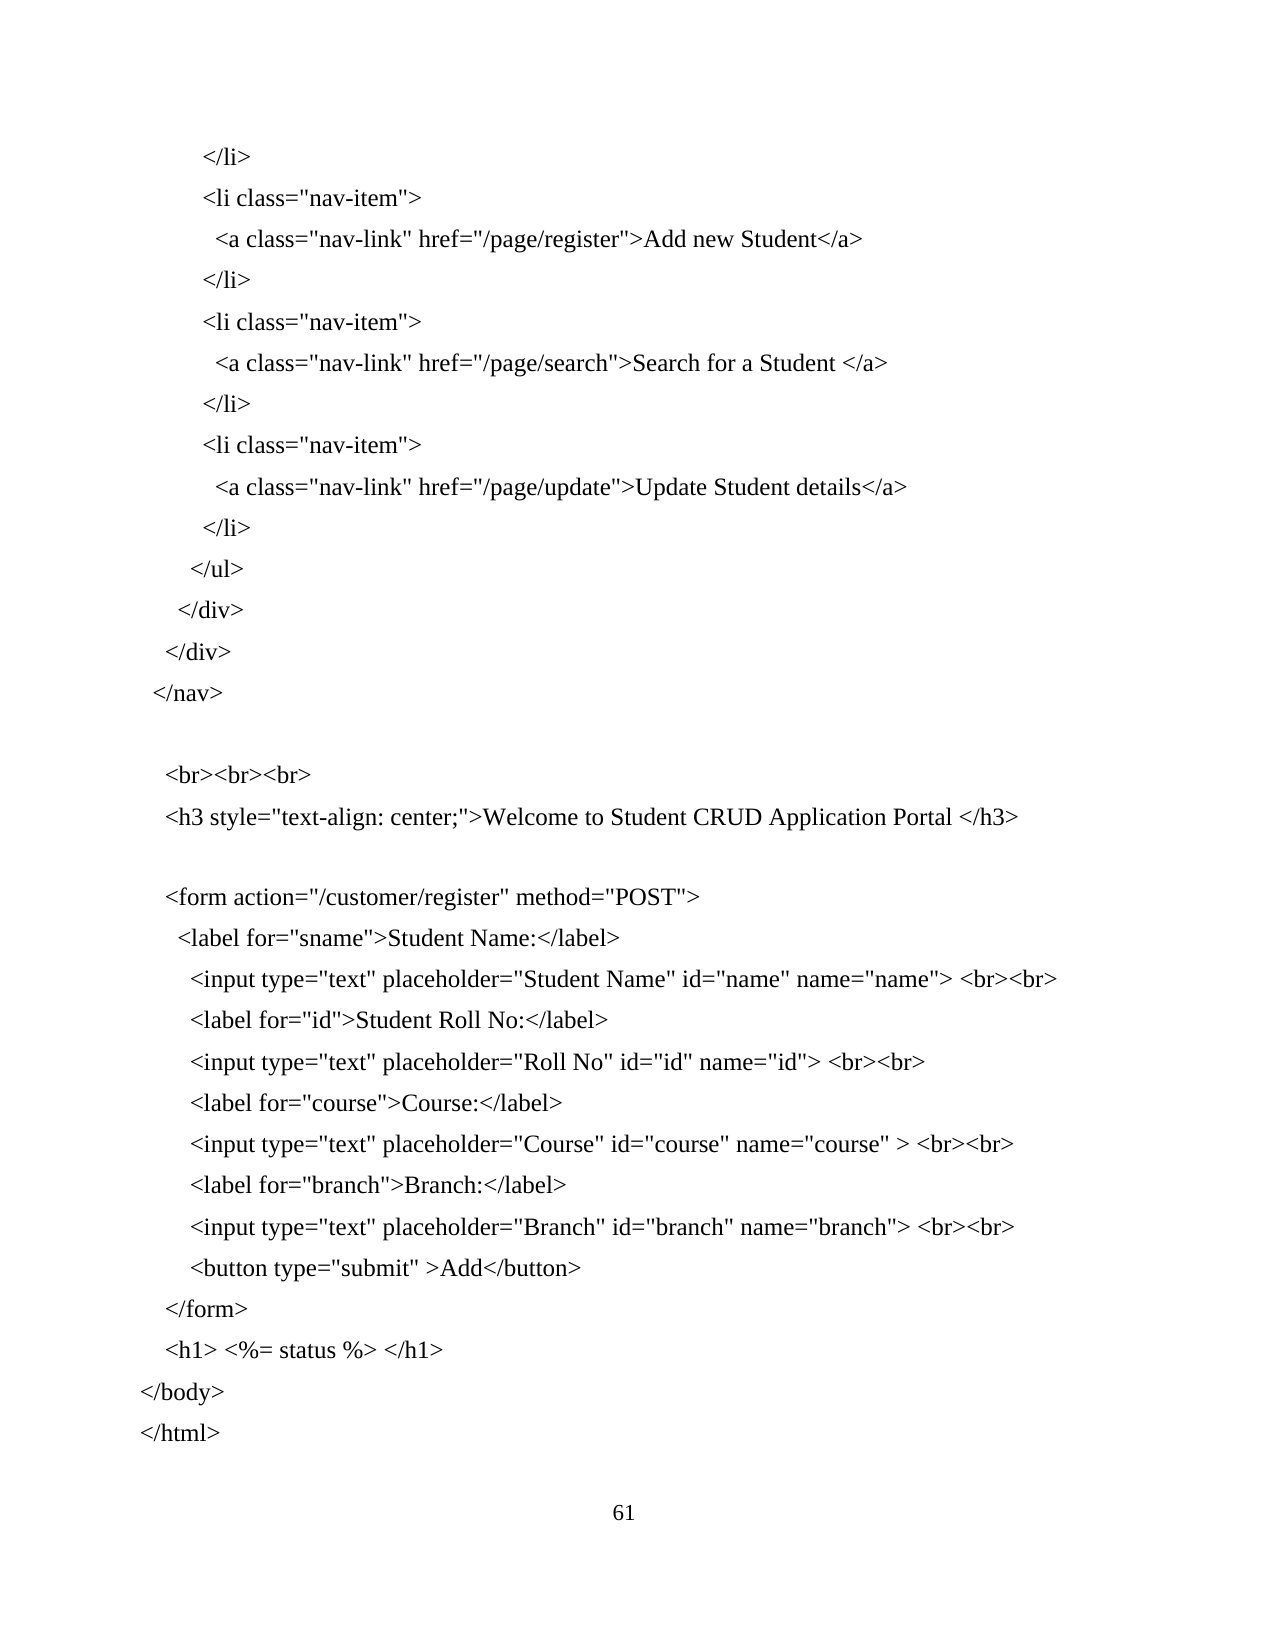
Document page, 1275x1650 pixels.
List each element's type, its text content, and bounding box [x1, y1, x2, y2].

text <li class="nav-item"> [139, 430, 1108, 459]
text </li> [139, 389, 1108, 418]
text </html> [139, 1418, 1108, 1447]
text </div> [139, 637, 1108, 665]
text <label for="course">Course:</label> [139, 1088, 1108, 1117]
text <h1> <%= status %> </h1> [139, 1336, 1108, 1364]
text <label for="branch">Branch:</label> [139, 1171, 1108, 1199]
text <a class="nav-link" href="/page/search">Search for a Student </a> [139, 348, 1108, 377]
text </li> [139, 513, 1108, 542]
text <button type="submit" >Add</button> [139, 1253, 1108, 1282]
text <label for="sname">Student Name:</label> [139, 923, 1108, 952]
text <a class="nav-link" href="/page/register">Add new Student</a> [139, 224, 1108, 253]
text </nav> [139, 678, 1108, 707]
text </div> [139, 595, 1108, 624]
text <label for="id">Student Roll No:</label> [139, 1006, 1108, 1034]
text <a class="nav-link" href="/page/update">Update Student details</a> [139, 472, 1108, 500]
text <input type="text" placeholder="Roll No" id="id" name="id"> <br><br> [139, 1047, 1108, 1076]
text <input type="text" placeholder="Course" id="course" name="course" > <br><br> [139, 1129, 1108, 1158]
text <input type="text" placeholder="Branch" id="branch" name="branch"> <br><br> [139, 1212, 1108, 1241]
text <li class="nav-item"> [139, 307, 1108, 335]
text </li> [139, 265, 1108, 294]
text </li> [139, 142, 1108, 170]
text </body> [139, 1377, 1108, 1406]
text <form action="/customer/register" method="POST"> [139, 882, 1108, 911]
text </ul> [139, 554, 1108, 583]
text <br><br><br> [139, 760, 1108, 789]
text </form> [139, 1294, 1108, 1323]
text <input type="text" placeholder="Student Name" id="name" name="name"> <br><br> [139, 964, 1108, 993]
text <li class="nav-item"> [139, 183, 1108, 212]
text <h3 style="text-align: center;">Welcome to Student CRUD Application Portal </h3> [139, 802, 1108, 830]
